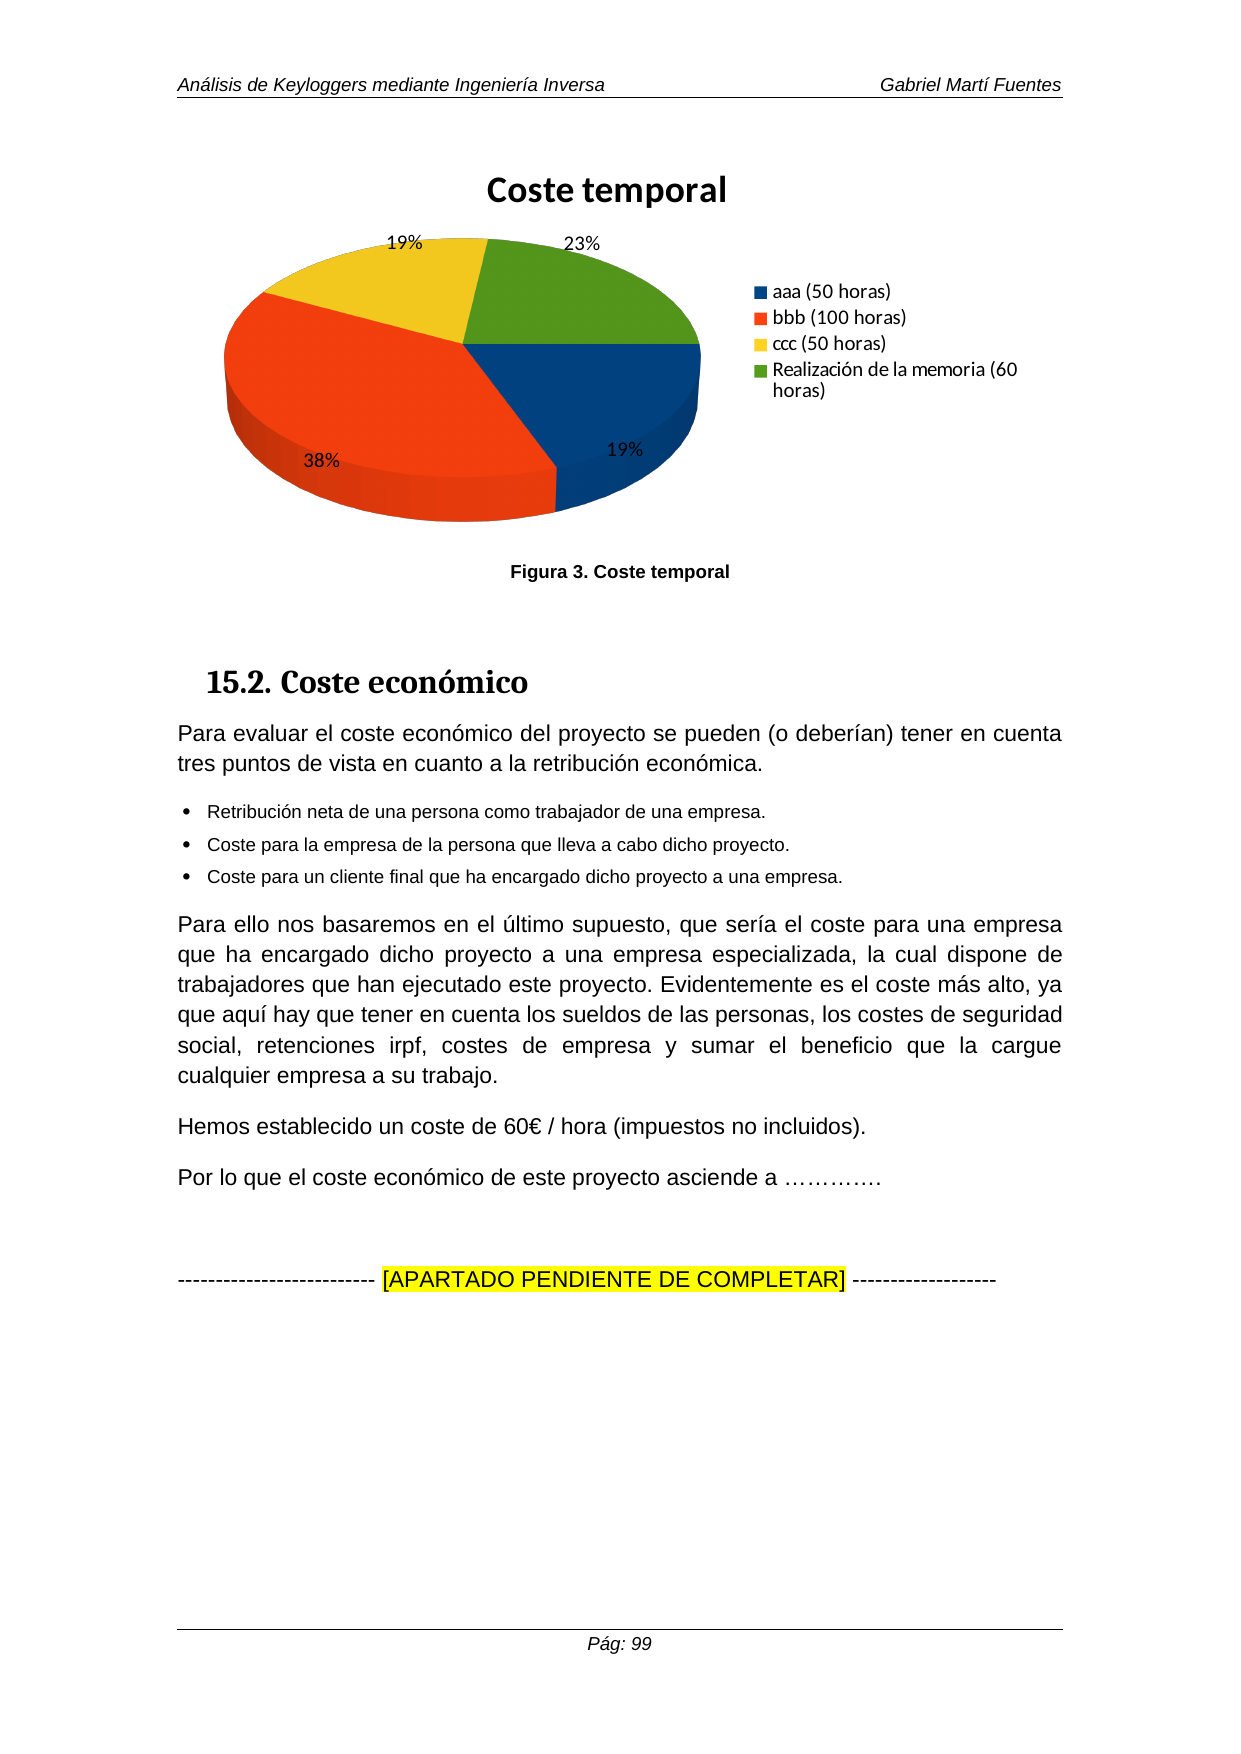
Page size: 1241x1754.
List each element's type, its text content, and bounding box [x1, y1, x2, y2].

text Figura 3. Coste temporal [177, 561, 1063, 583]
list Coste para la empresa de la persona que lleva a cabo dicho proyecto. [183, 833, 1063, 855]
text -------------------------- [APARTADO PENDIENTE DE COMPLETAR] ------------------- [177, 1266, 382, 1292]
text -------------------------- [APARTADO PENDIENTE DE COMPLETAR] ------------------- [846, 1266, 1063, 1292]
text Para evaluar el coste económico del proyecto se pueden (o deberían) tener en cuenta tres puntos de vista en cuanto a la retribución económica. [177, 719, 1063, 776]
subtitle Coste económico [207, 663, 1063, 701]
text Hemos establecido un coste de 60€ / hora (impuestos no incluidos). [177, 1113, 1063, 1139]
list Coste para un cliente final que ha encargado dicho proyecto a una empresa. [183, 866, 1063, 887]
text Para ello nos basaremos en el último supuesto, que sería el coste para una empresa que ha encargado dicho proyecto a una empresa especializada, la cual dispone de trabajadores que han ejecutado este proyecto. Evidentemente es el coste más alto, ya que aquí hay que tener en cuenta los sueldos de las personas, los costes de seguridad social, retenciones irpf, costes de empresa y sumar el beneficio que la cargue cualquier empresa a su trabajo. [177, 911, 1063, 1088]
list Retribución neta de una persona como trabajador de una empresa. [183, 801, 1063, 822]
text Por lo que el coste económico de este proyecto asciende a …………. [177, 1164, 1063, 1190]
